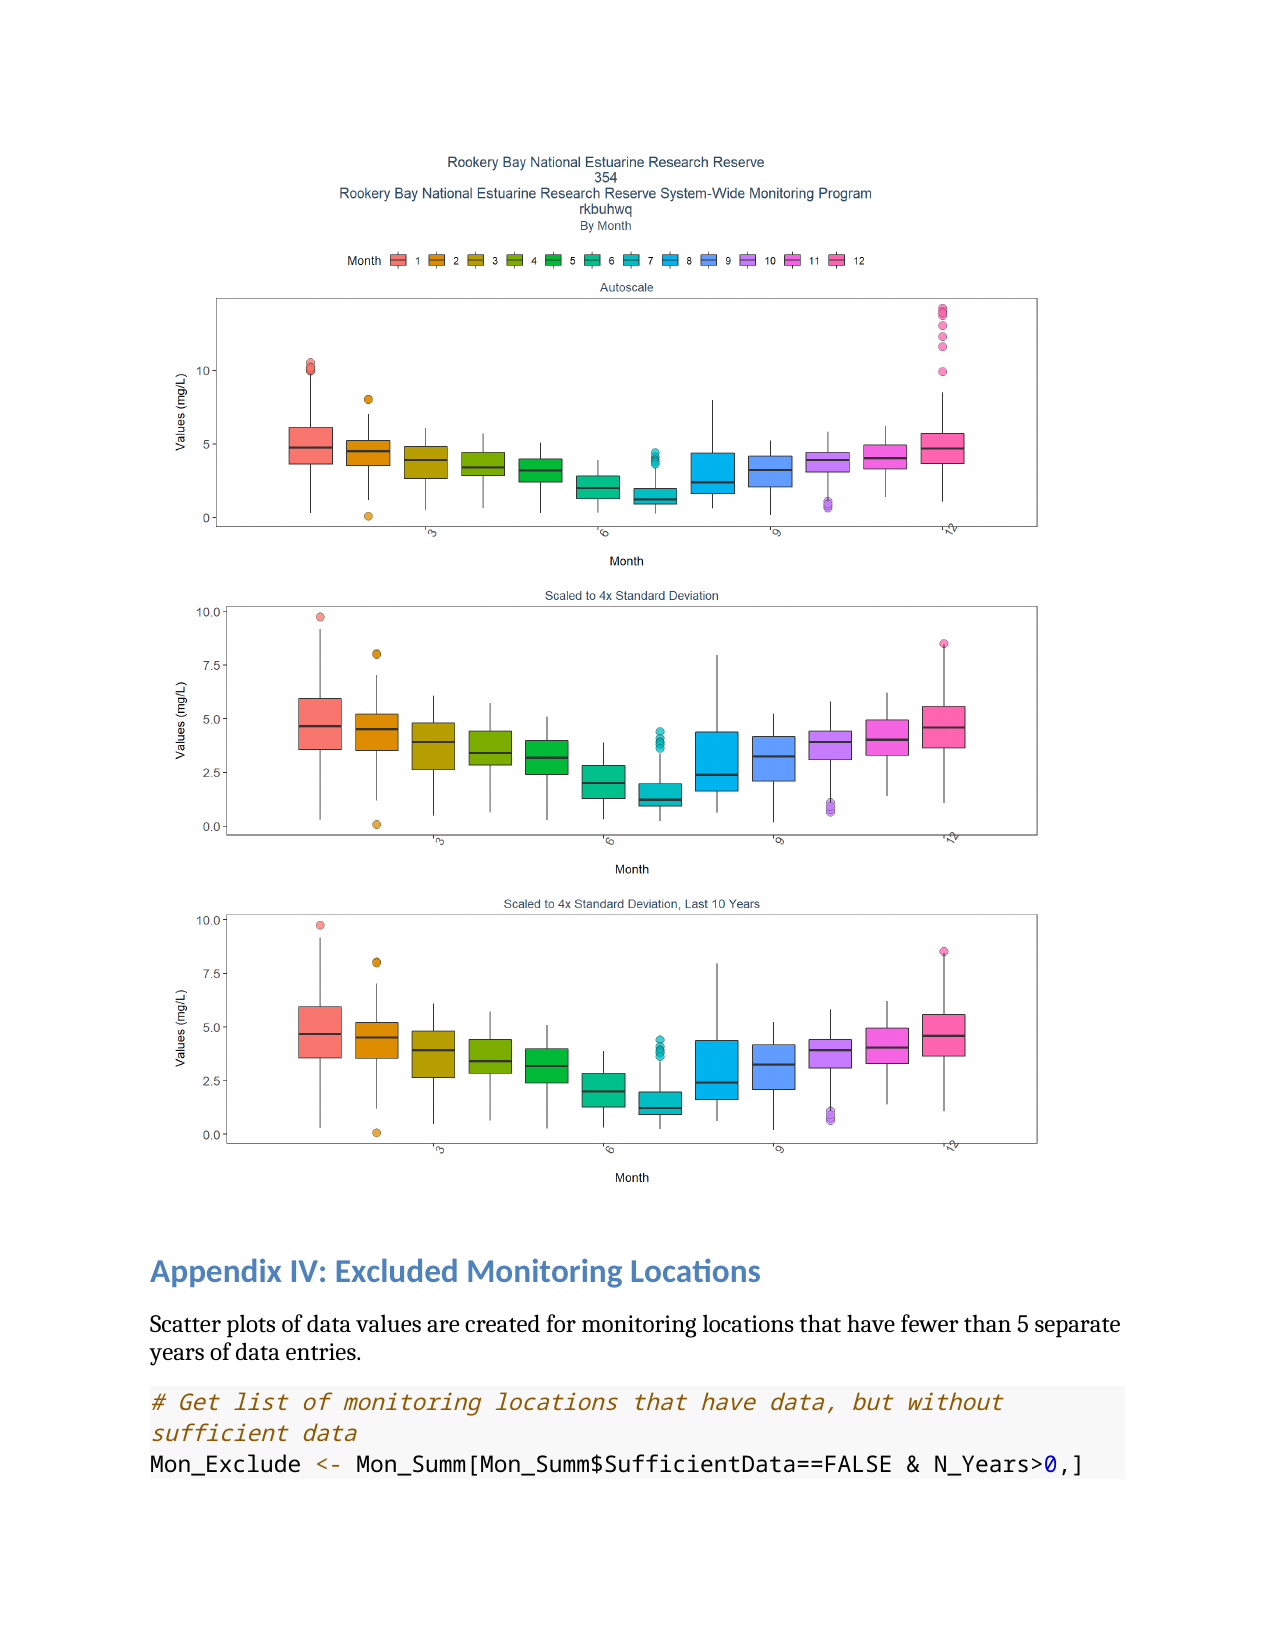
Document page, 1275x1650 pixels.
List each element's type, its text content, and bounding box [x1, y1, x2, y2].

picture [168, 150, 1044, 1200]
text Scatter plots of data values are created for monitoring locations that have fewer than 5 separate years of data entries. [150, 1309, 1125, 1367]
subtitle Appendix IV: Excluded Monitoring Locations [150, 1250, 1125, 1291]
